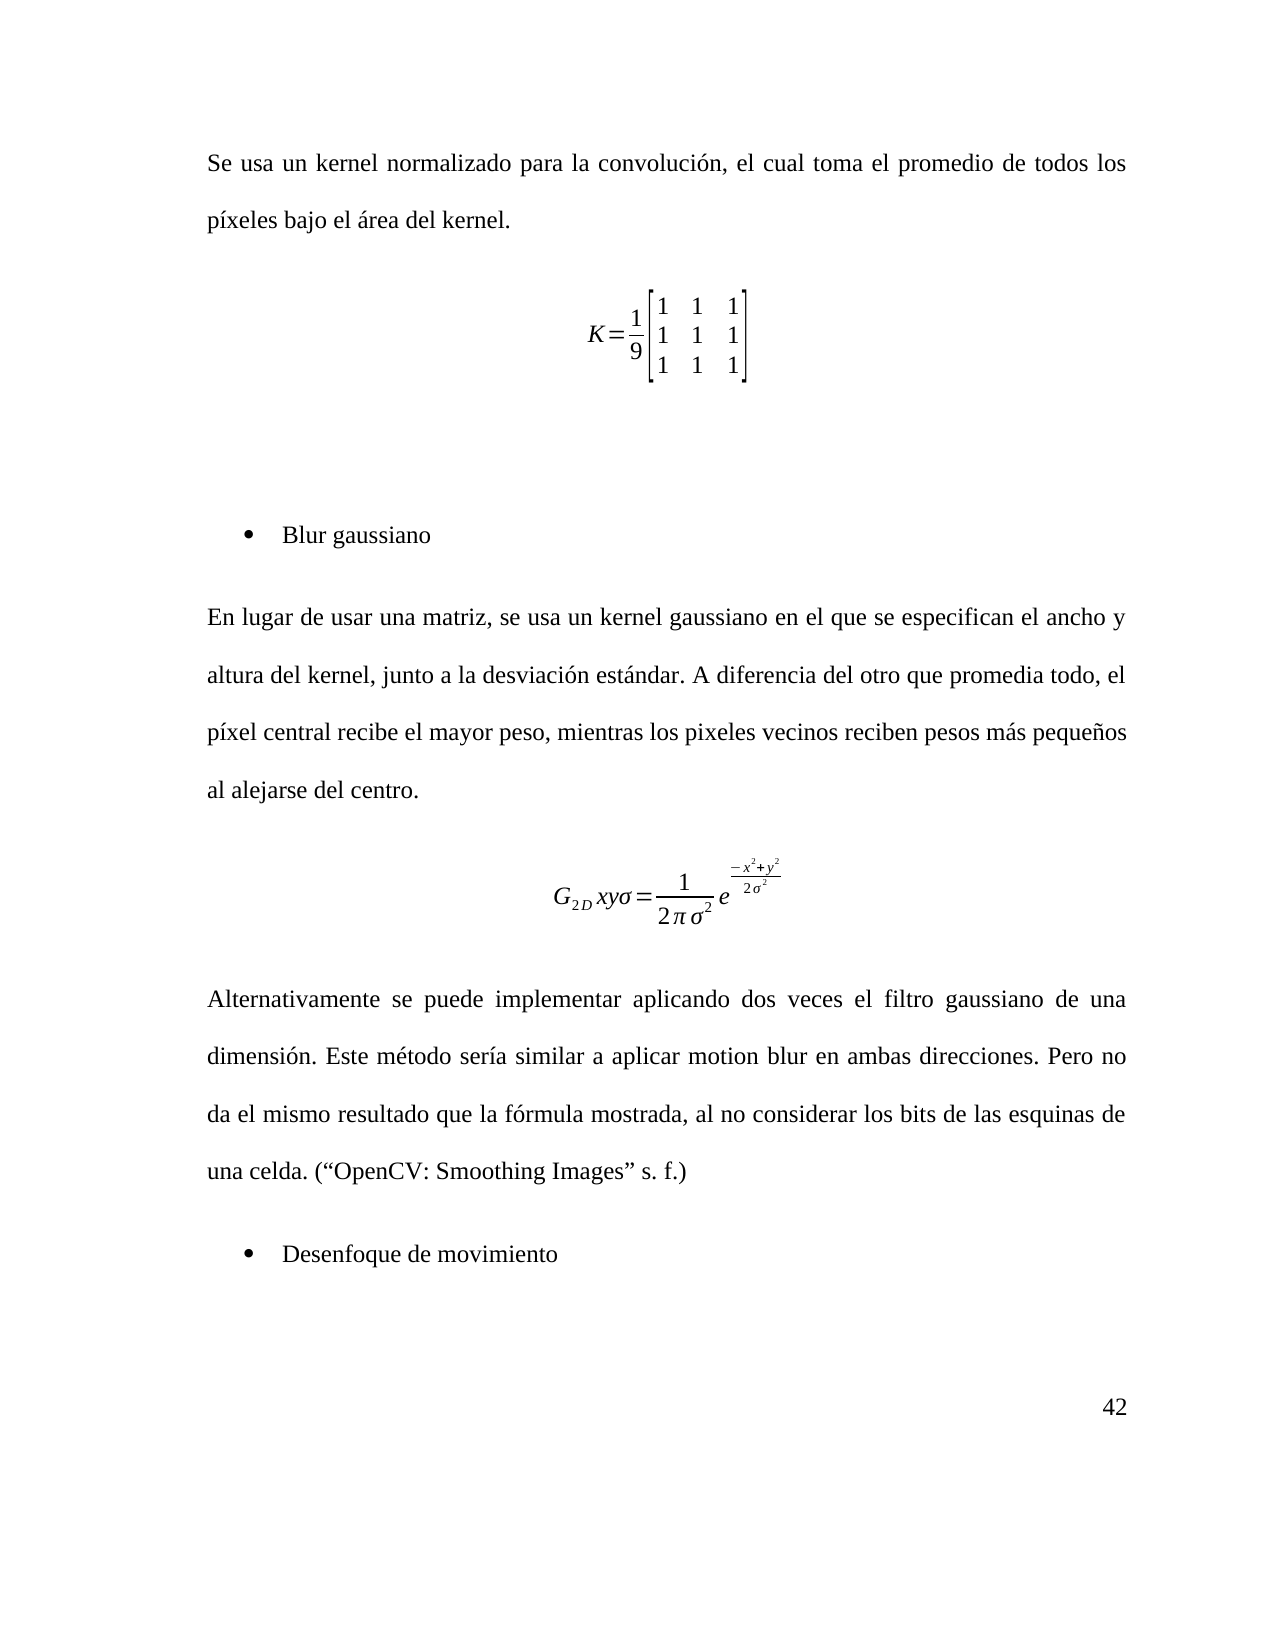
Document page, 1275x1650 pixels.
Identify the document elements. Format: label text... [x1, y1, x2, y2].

text Se usa un kernel normalizado para la convolución, el cual toma el promedio de todos los píxeles bajo el área del kernel. [207, 148, 1127, 234]
text En lugar de usar una matriz, se usa un kernel gaussiano en el que se especifican el ancho y altura del kernel, junto a la desviación estándar. A diferencia del otro que promedia todo, el píxel central recibe el mayor peso, mientras los pixeles vecinos reciben pesos más pequeños al alejarse del centro. [207, 602, 1127, 803]
text Alternativamente se puede implementar aplicando dos veces el filtro gaussiano de una dimensión. Este método sería similar a aplicar motion blur en ambas direcciones. Pero no da el mismo resultado que la fórmula mostrada, al no considerar los bits de las esquinas de una celda. (“OpenCV: Smoothing Images” s. f.) [207, 984, 1127, 1185]
list Blur gaussiano [244, 520, 1127, 548]
list Desenfoque de movimiento [244, 1239, 1127, 1268]
